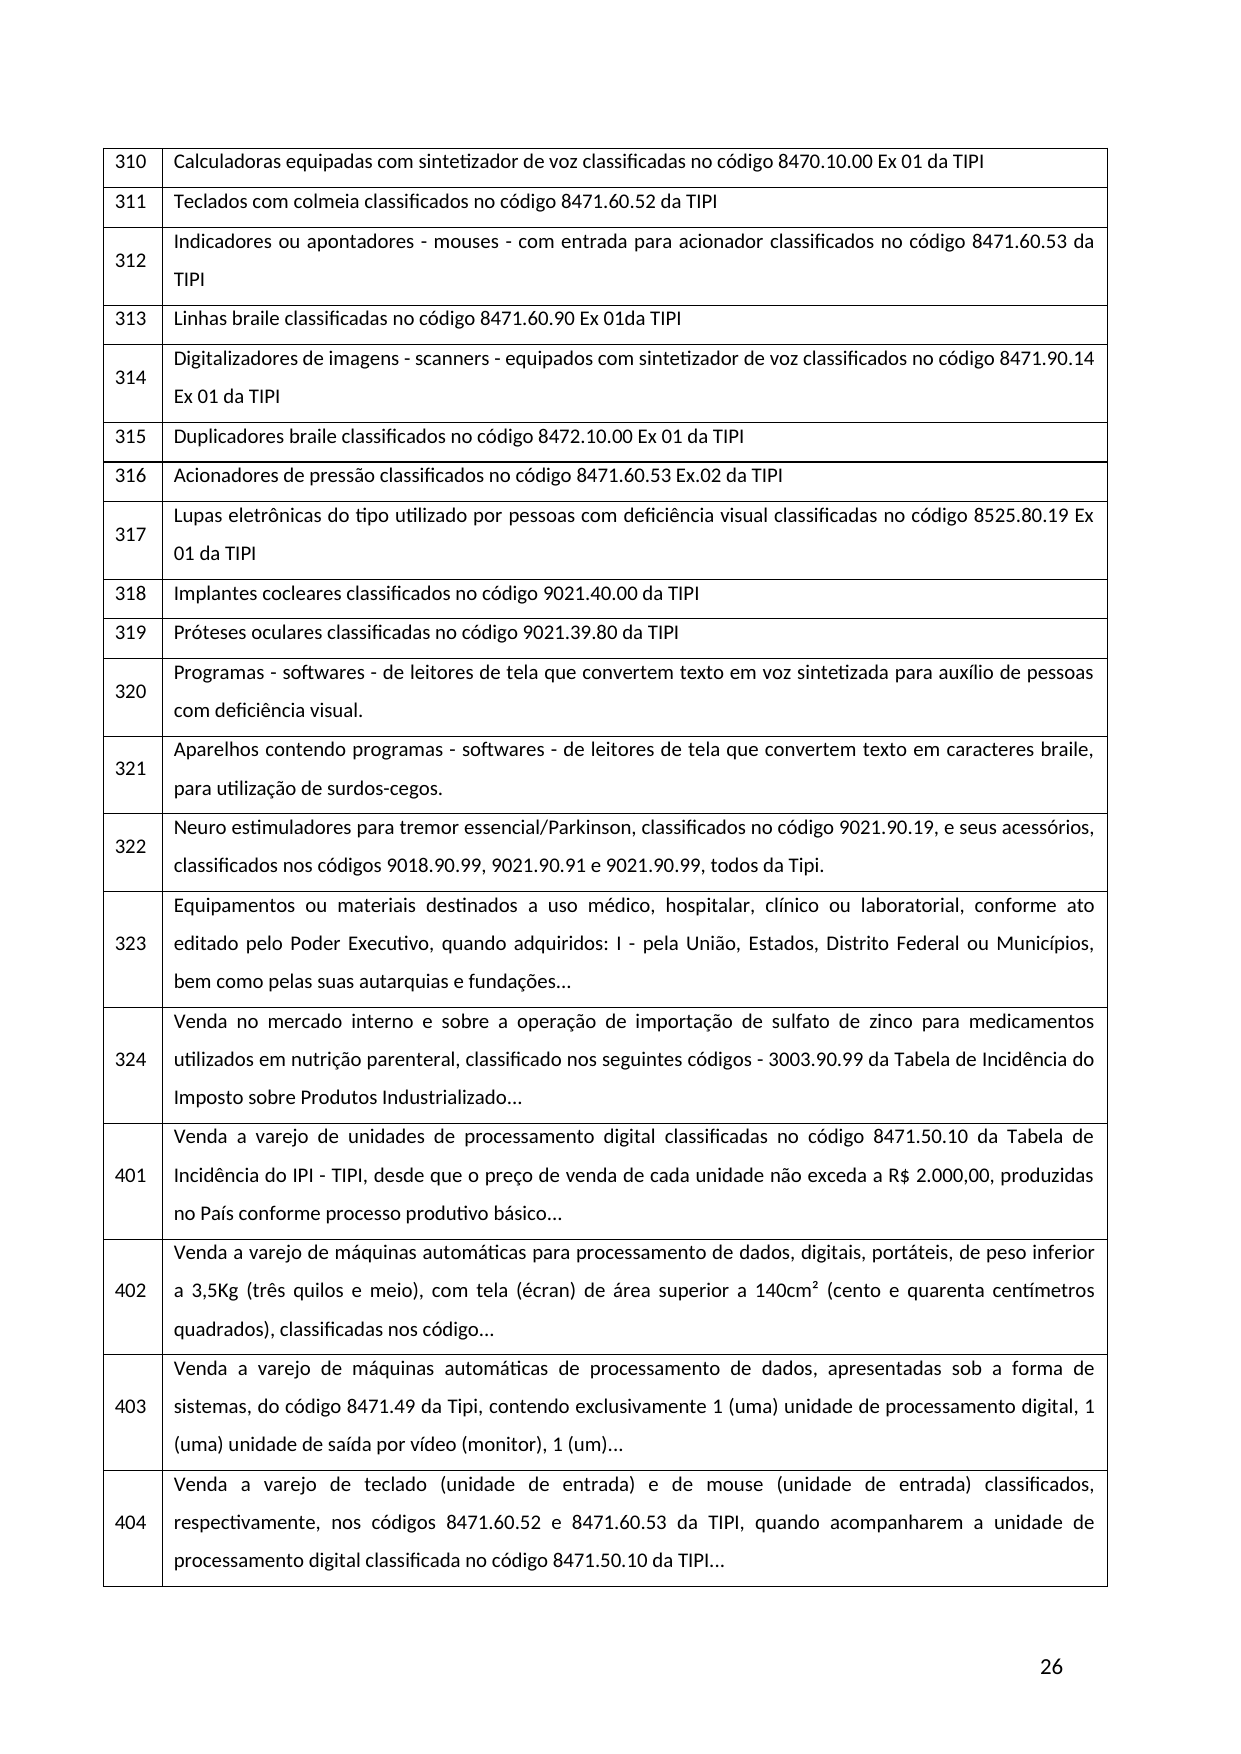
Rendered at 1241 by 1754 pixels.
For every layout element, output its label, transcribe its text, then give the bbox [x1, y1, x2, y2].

table_cell 317 [104, 502, 162, 579]
table_cell 322 [104, 814, 162, 891]
table_cell Venda a varejo de máquinas automáticas para processamento de dados, digitais, portáteis, de peso inferior a 3,5Kg (três quilos e meio), com tela (écran) de área superior a 140cm² (cento e quarenta centímetros quadrados), classificadas nos código... [163, 1240, 1107, 1354]
table_cell Acionadores de pressão classificados no código 8471.60.53 Ex.02 da TIPI [163, 463, 1107, 501]
table_cell Venda a varejo de máquinas automáticas de processamento de dados, apresentadas sob a forma de sistemas, do código 8471.49 da Tipi, contendo exclusivamente 1 (uma) unidade de processamento digital, 1 (uma) unidade de saída por vídeo (monitor), 1 (um)... [163, 1355, 1107, 1470]
table_cell Venda a varejo de teclado (unidade de entrada) e de mouse (unidade de entrada) classificados, respectivamente, nos códigos 8471.60.52 e 8471.60.53 da TIPI, quando acompanharem a unidade de processamento digital classificada no código 8471.50.10 da TIPI... [163, 1471, 1107, 1586]
table_cell 312 [104, 228, 162, 304]
table_cell 404 [104, 1471, 162, 1586]
table_cell 314 [104, 345, 162, 422]
table_cell 310 [104, 149, 162, 187]
table_cell Duplicadores braile classificados no código 8472.10.00 Ex 01 da TIPI [163, 423, 1107, 461]
table_cell 316 [104, 463, 162, 501]
table_cell 311 [104, 188, 162, 227]
table_cell Implantes cocleares classificados no código 9021.40.00 da TIPI [163, 580, 1107, 618]
table_cell 318 [104, 580, 162, 618]
table_cell Equipamentos ou materiais destinados a uso médico, hospitalar, clínico ou laboratorial, conforme ato editado pelo Poder Executivo, quando adquiridos: I - pela União, Estados, Distrito Federal ou Municípios, bem como pelas suas autarquias e fundações... [163, 892, 1107, 1007]
table_cell 401 [104, 1124, 162, 1238]
table_cell 319 [104, 619, 162, 658]
table_cell Linhas braile classificadas no código 8471.60.90 Ex 01da TIPI [163, 306, 1107, 344]
table_cell 324 [104, 1008, 162, 1123]
table_cell Venda no mercado interno e sobre a operação de importação de sulfato de zinco para medicamentos utilizados em nutrição parenteral, classificado nos seguintes códigos - 3003.90.99 da Tabela de Incidência do Imposto sobre Produtos Industrializado... [163, 1008, 1107, 1123]
table_cell 402 [104, 1240, 162, 1354]
table_cell Digitalizadores de imagens - scanners - equipados com sintetizador de voz classificados no código 8471.90.14 Ex 01 da TIPI [163, 345, 1107, 422]
table_cell 321 [104, 737, 162, 813]
table_cell Teclados com colmeia classificados no código 8471.60.52 da TIPI [163, 188, 1107, 227]
table_cell Venda a varejo de unidades de processamento digital classificadas no código 8471.50.10 da Tabela de Incidência do IPI - TIPI, desde que o preço de venda de cada unidade não exceda a R$ 2.000,00, produzidas no País conforme processo produtivo básico... [163, 1124, 1107, 1238]
table_cell 315 [104, 423, 162, 461]
table_cell Calculadoras equipadas com sintetizador de voz classificadas no código 8470.10.00 Ex 01 da TIPI [163, 149, 1107, 187]
table_cell Próteses oculares classificadas no código 9021.39.80 da TIPI [163, 619, 1107, 658]
table_cell Indicadores ou apontadores - mouses - com entrada para acionador classificados no código 8471.60.53 da TIPI [163, 228, 1107, 304]
table_cell 313 [104, 306, 162, 344]
table_cell Neuro estimuladores para tremor essencial/Parkinson, classificados no código 9021.90.19, e seus acessórios, classificados nos códigos 9018.90.99, 9021.90.91 e 9021.90.99, todos da Tipi. [163, 814, 1107, 891]
table_cell 403 [104, 1355, 162, 1470]
table_cell Lupas eletrônicas do tipo utilizado por pessoas com deficiência visual classificadas no código 8525.80.19 Ex 01 da TIPI [163, 502, 1107, 579]
table_cell Programas - softwares - de leitores de tela que convertem texto em voz sintetizada para auxílio de pessoas com deficiência visual. [163, 659, 1107, 736]
table_cell 320 [104, 659, 162, 736]
table_cell 323 [104, 892, 162, 1007]
table_cell Aparelhos contendo programas - softwares - de leitores de tela que convertem texto em caracteres braile, para utilização de surdos-cegos. [163, 737, 1107, 813]
